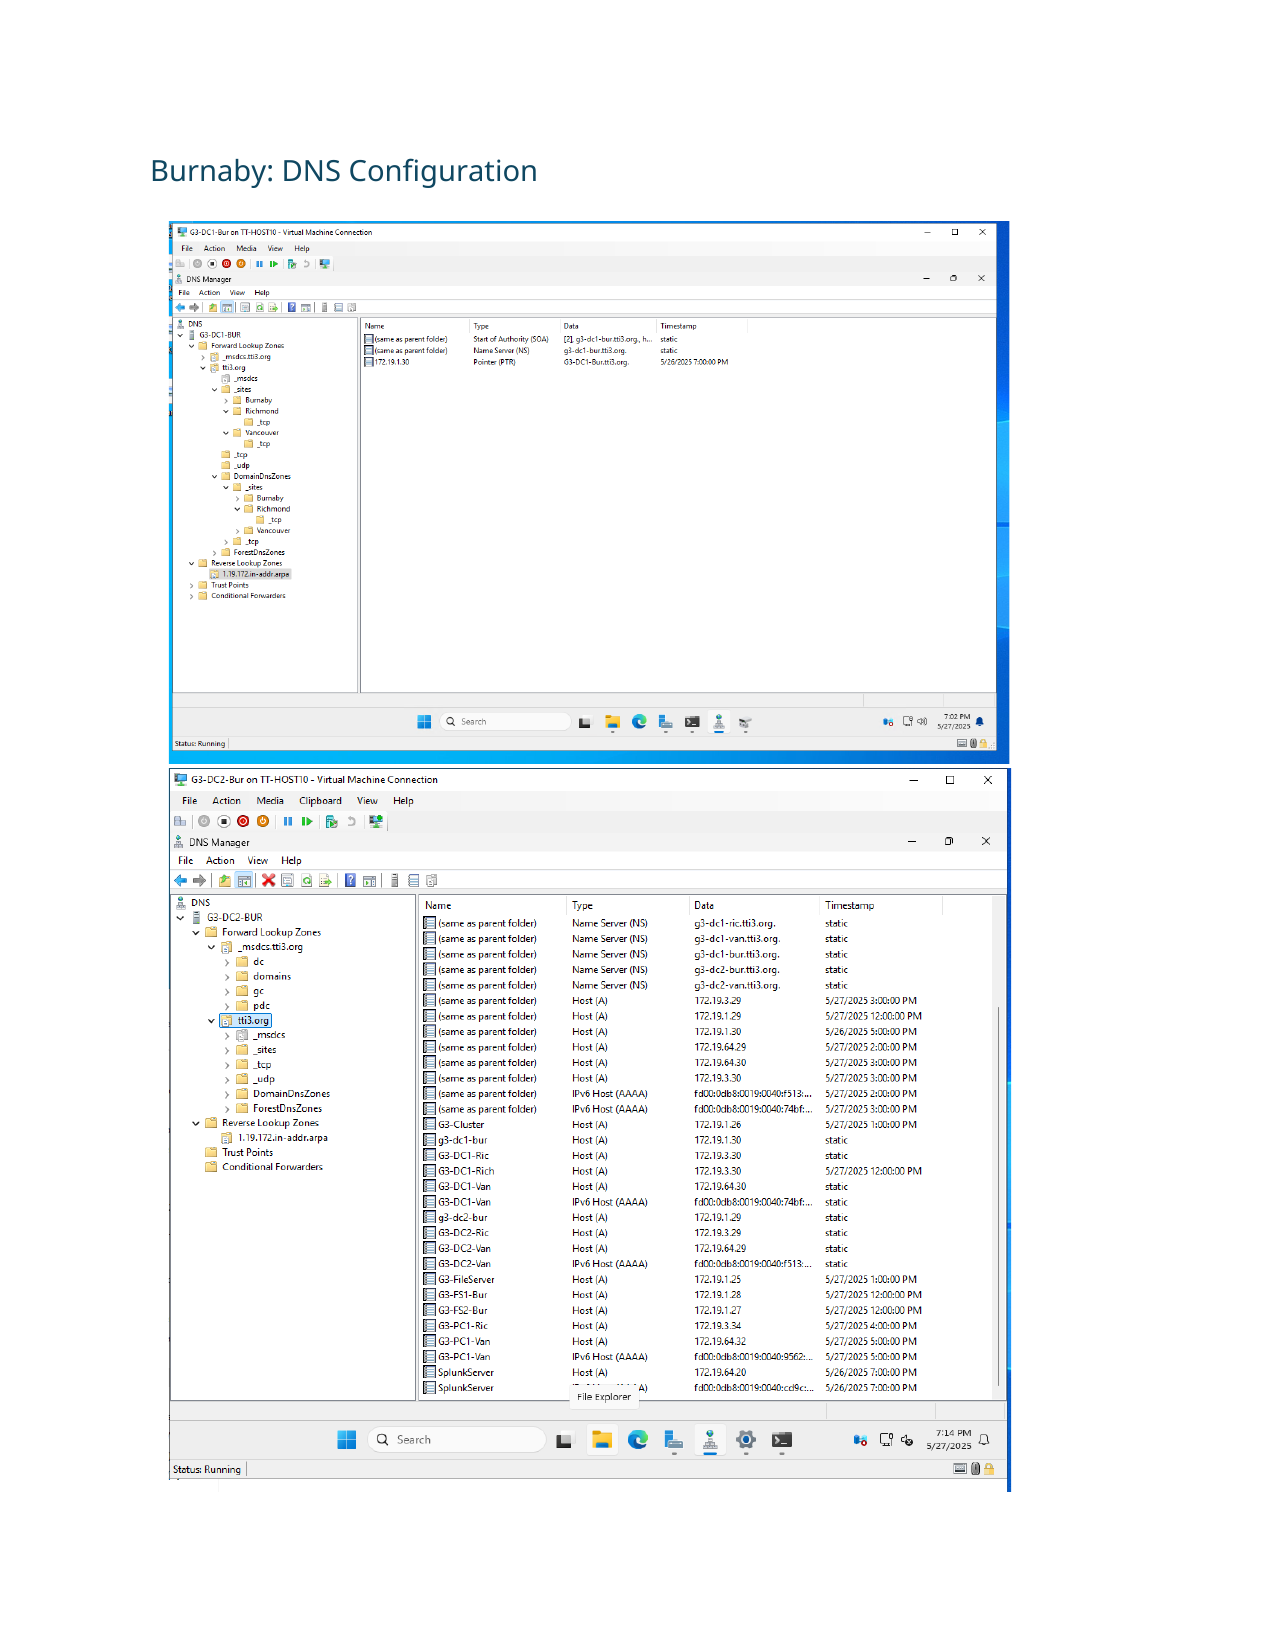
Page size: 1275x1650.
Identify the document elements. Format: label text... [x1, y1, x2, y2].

subtitle Burnaby: DNS Configuration [150, 150, 1125, 190]
